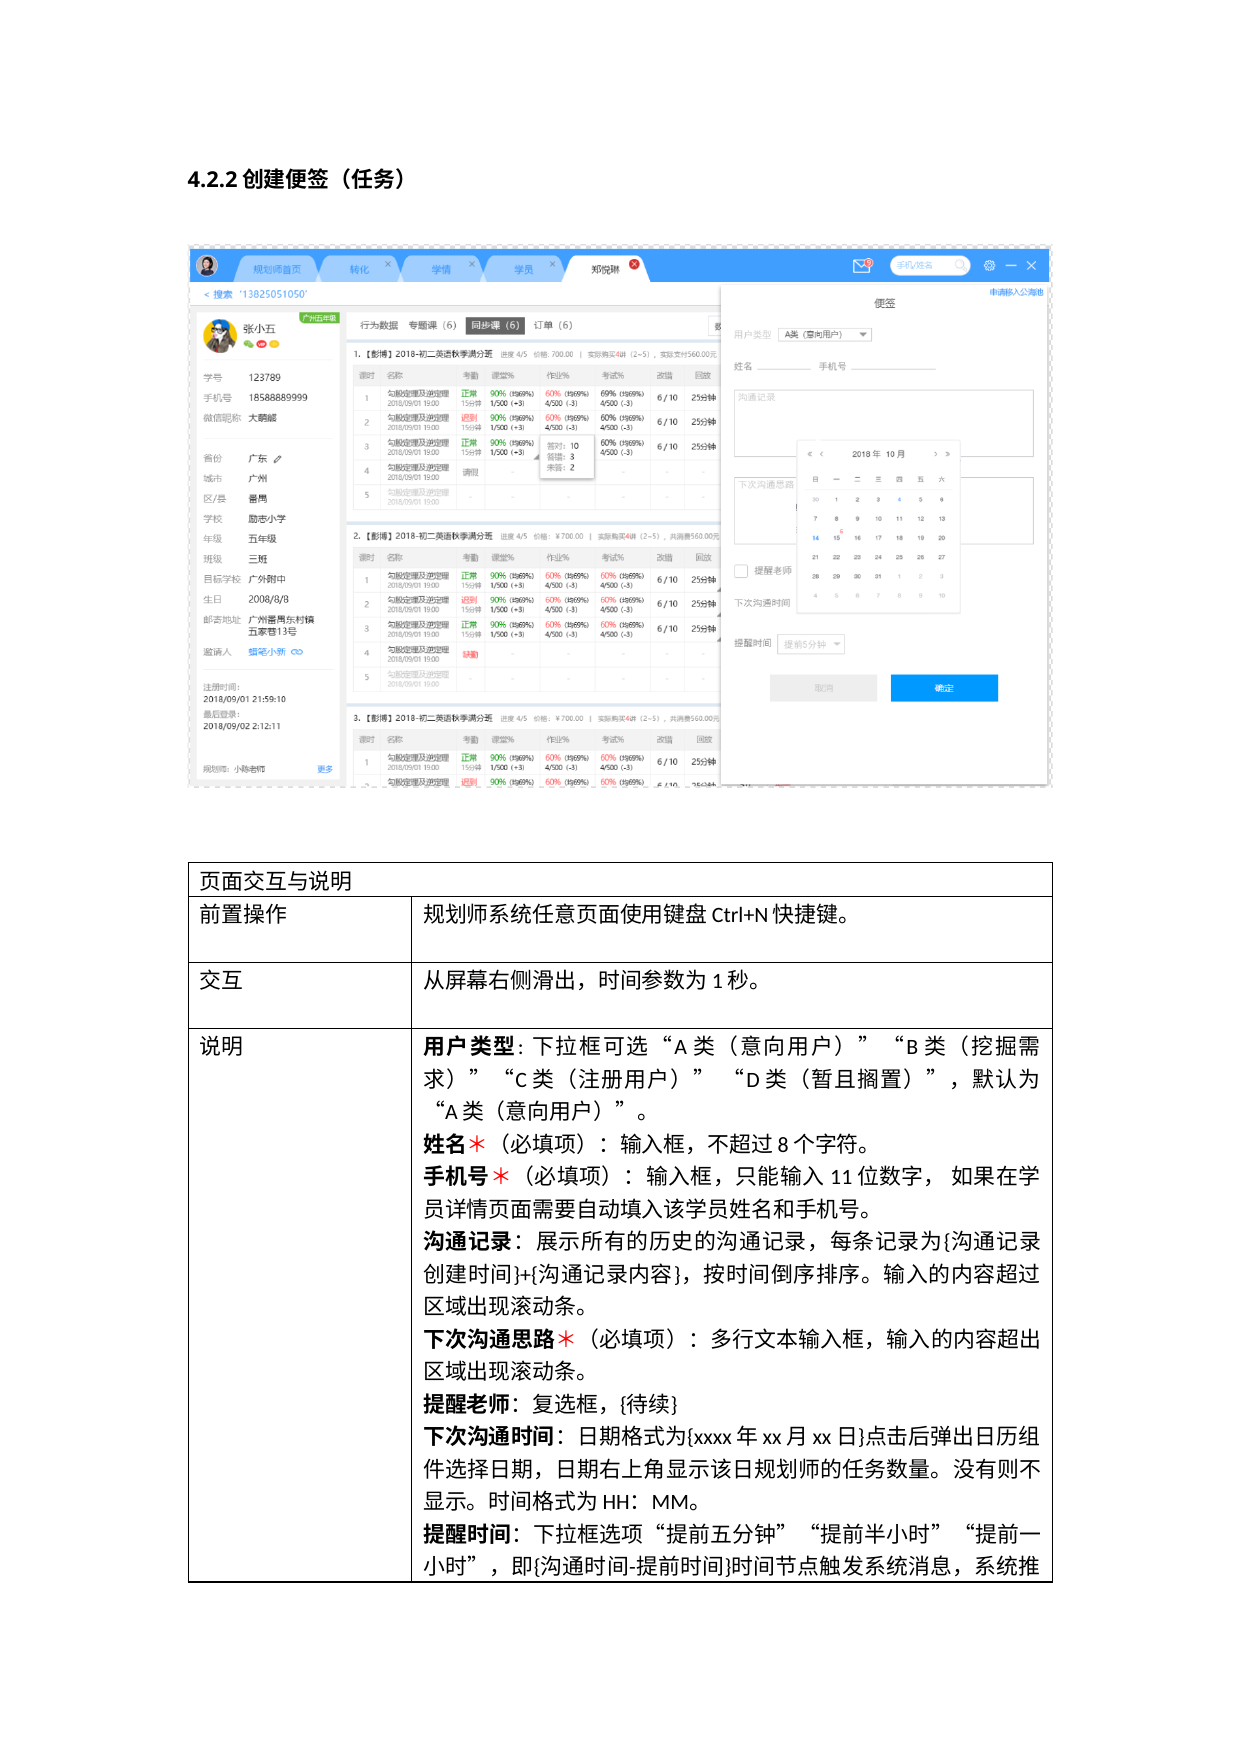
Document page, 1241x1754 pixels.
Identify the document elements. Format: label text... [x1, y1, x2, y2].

table_header 页面交互与说明 [189, 863, 1052, 896]
table_cell 交互 [189, 963, 411, 1028]
table_cell 从屏幕右侧滑出，时间参数为1秒。 [412, 963, 1052, 1028]
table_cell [412, 1029, 1052, 1581]
picture [187, 244, 1053, 788]
table_cell 前置操作 [189, 897, 411, 962]
table_cell 说明 [189, 1029, 411, 1581]
subtitle 4.2.2创建便签（任务） [187, 162, 1053, 194]
table_cell 规划师系统任意页面使用键盘Ctrl+N快捷键。 [412, 897, 1052, 962]
